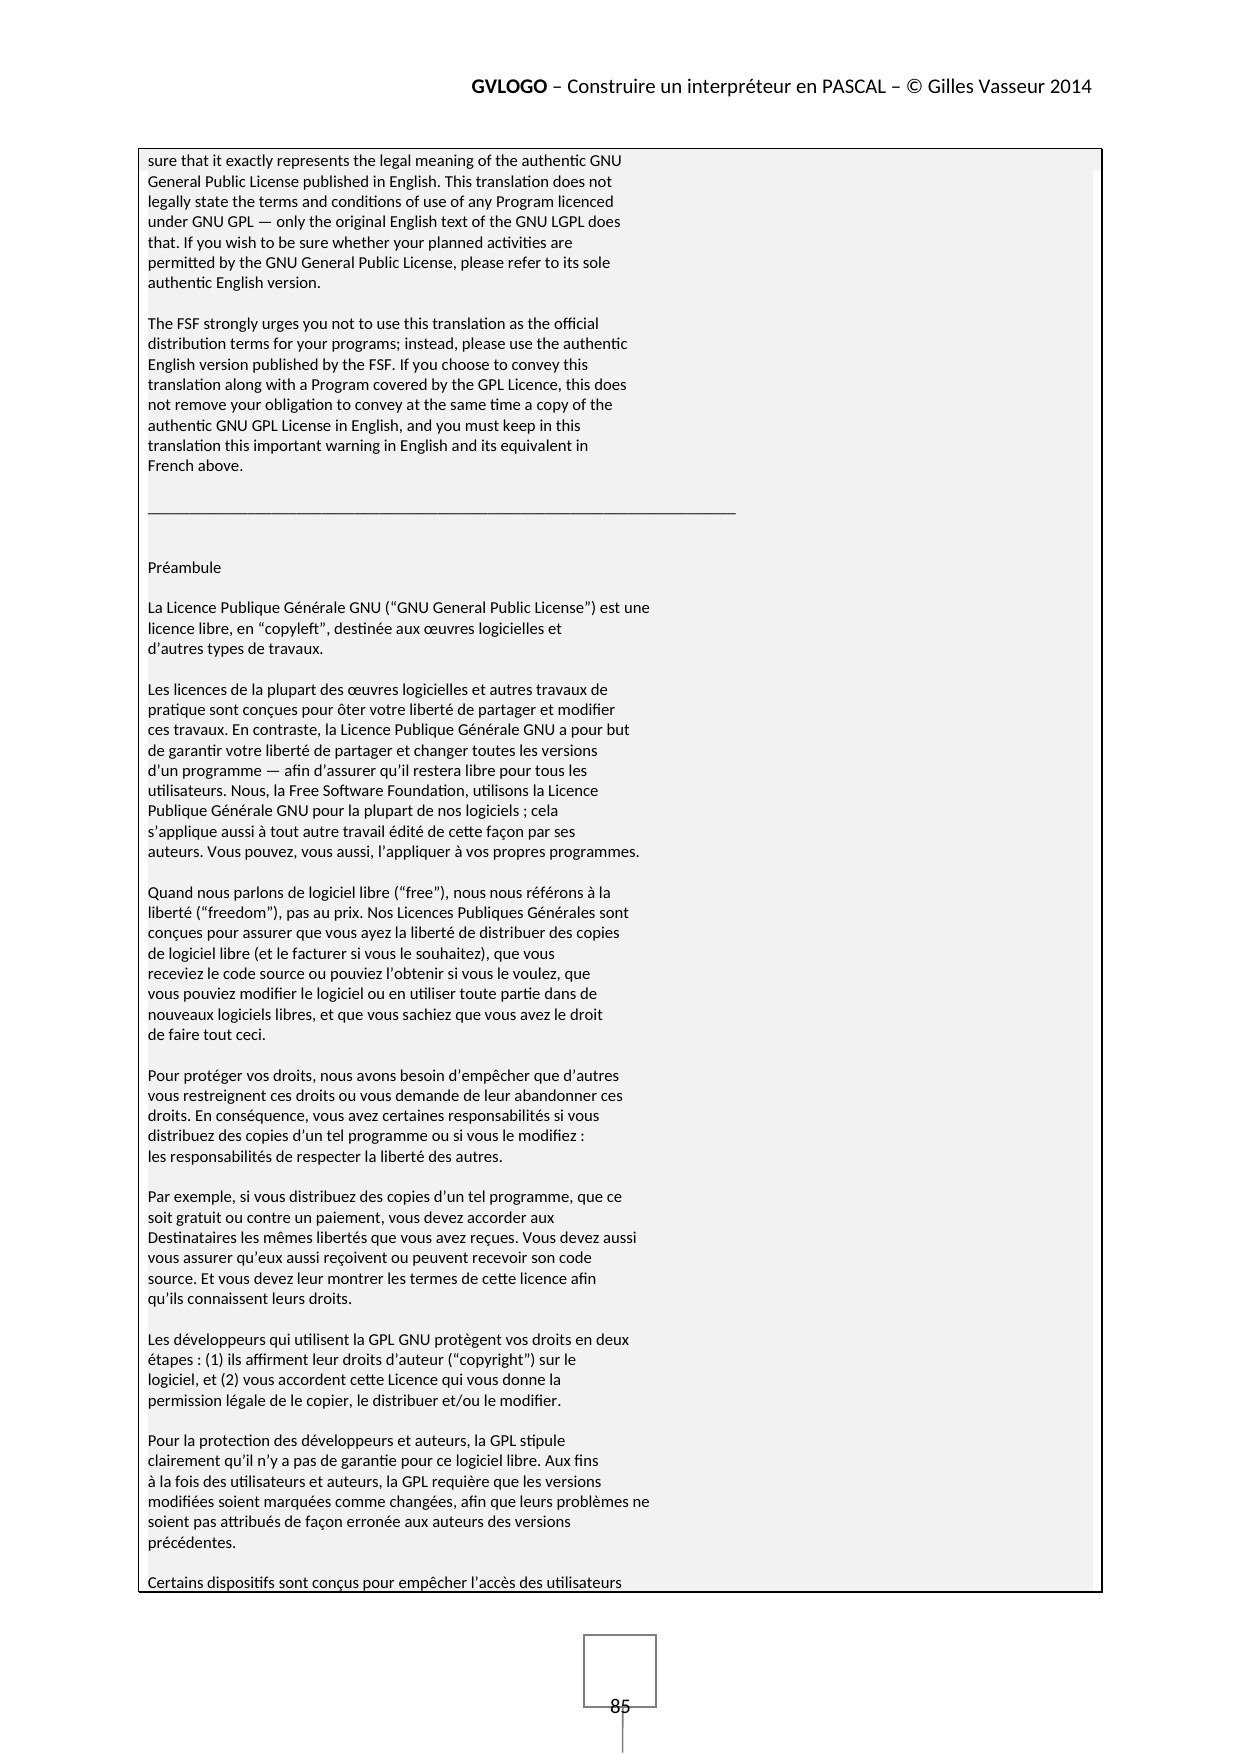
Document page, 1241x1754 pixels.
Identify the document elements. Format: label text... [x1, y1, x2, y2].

text translation this important warning in English and its equivalent in [148, 435, 1093, 455]
text permitted by the GNU General Public License, please refer to its sole [148, 252, 1093, 273]
text utilisateurs. Nous, la Free Software Foundation, utilisons la Licence [148, 780, 1093, 801]
text à la fois des utilisateurs et auteurs, la GPL requière que les versions [148, 1471, 1093, 1491]
text d’un programme — afin d’assurer qu’il restera libre pour tous les [148, 760, 1093, 780]
text licence libre, en “copyleft”, destinée aux œuvres logicielles et [148, 618, 1093, 638]
text droits. En conséquence, vous avez certaines responsabilités si vous [148, 1105, 1093, 1126]
text clairement qu’il n’y a pas de garantie pour ce logiciel libre. Aux fins [148, 1451, 1093, 1471]
text Publique Générale GNU pour la plupart de nos logiciels ; cela [148, 801, 1093, 821]
text vous assurer qu’eux aussi reçoivent ou peuvent recevoir son code [148, 1248, 1093, 1268]
text vous restreignent ces droits ou vous demande de leur abandonner ces [148, 1085, 1093, 1105]
text translation along with a Program covered by the GPL Licence, this does [148, 374, 1093, 394]
text The FSF strongly urges you not to use this translation as the official [148, 313, 1093, 333]
text Certains dispositifs sont conçus pour empêcher l’accès des utilisateurs [148, 1573, 1093, 1591]
text Quand nous parlons de logiciel libre (“free”), nous nous référons à la [148, 882, 1093, 902]
text nouveaux logiciels libres, et que vous sachiez que vous avez le droit [148, 1004, 1093, 1024]
text qu’ils connaissent leurs droits. [148, 1288, 1093, 1308]
text La Licence Publique Générale GNU (“GNU General Public License”) est une [148, 598, 1093, 618]
text distribution terms for your programs; instead, please use the authentic [148, 333, 1093, 354]
text distribuez des copies d’un tel programme ou si vous le modifiez : [148, 1126, 1093, 1146]
text soient pas attribués de façon erronée aux auteurs des versions [148, 1512, 1093, 1532]
text legally state the terms and conditions of use of any Program licenced [148, 191, 1093, 212]
text authentic GNU GPL License in English, and you must keep in this [148, 415, 1093, 435]
text modifiées soient marquées comme changées, afin que leurs problèmes ne [148, 1491, 1093, 1512]
text Destinataires les mêmes libertés que vous avez reçues. Vous devez aussi [148, 1227, 1093, 1248]
text pratique sont conçues pour ôter votre liberté de partager et modifier [148, 699, 1093, 719]
text Par exemple, si vous distribuez des copies d’un tel programme, que ce [148, 1187, 1093, 1207]
text source. Et vous devez leur montrer les termes de cette licence afin [148, 1268, 1093, 1288]
text d’autres types de travaux. [148, 638, 1093, 658]
text s’applique aussi à tout autre travail édité de cette façon par ses [148, 821, 1093, 841]
text soit gratuit ou contre un paiement, vous devez accorder aux [148, 1207, 1093, 1227]
text _______________________________________________________________________ [148, 496, 1093, 516]
text les responsabilités de respecter la liberté des autres. [148, 1146, 1093, 1166]
text French above. [148, 455, 1093, 476]
text that. If you wish to be sure whether your planned activities are [148, 232, 1093, 252]
text Les développeurs qui utilisent la GPL GNU protègent vos droits en deux [148, 1329, 1093, 1349]
text permission légale de le copier, le distribuer et/ou le modifier. [148, 1390, 1093, 1410]
text étapes : (1) ils affirment leur droits d’auteur (“copyright”) sur le [148, 1349, 1093, 1369]
text conçues pour assurer que vous ayez la liberté de distribuer des copies [148, 923, 1093, 943]
text Préambule [148, 557, 1093, 577]
text logiciel, et (2) vous accordent cette Licence qui vous donne la [148, 1369, 1093, 1390]
text vous pouviez modifier le logiciel ou en utiliser toute partie dans de [148, 983, 1093, 1004]
text précédentes. [148, 1532, 1093, 1552]
text liberté (“freedom”), pas au prix. Nos Licences Publiques Générales sont [148, 902, 1093, 923]
text de logiciel libre (et le facturer si vous le souhaitez), que vous [148, 943, 1093, 963]
text Pour la protection des développeurs et auteurs, la GPL stipule [148, 1430, 1093, 1451]
text Pour protéger vos droits, nous avons besoin d’empêcher que d’autres [148, 1065, 1093, 1085]
text General Public License published in English. This translation does not [148, 171, 1093, 191]
text de garantir votre liberté de partager et changer toutes les versions [148, 740, 1093, 760]
text auteurs. Vous pouvez, vous aussi, l’appliquer à vos propres programmes. [148, 841, 1093, 862]
text authentic English version. [148, 273, 1093, 293]
text under GNU GPL — only the original English text of the GNU LGPL does [148, 212, 1093, 232]
text sure that it exactly represents the legal meaning of the authentic GNU [139, 149, 1101, 171]
text not remove your obligation to convey at the same time a copy of the [148, 394, 1093, 415]
text de faire tout ceci. [148, 1024, 1093, 1044]
text Les licences de la plupart des œuvres logicielles et autres travaux de [148, 679, 1093, 699]
text ces travaux. En contraste, la Licence Publique Générale GNU a pour but [148, 719, 1093, 740]
text English version published by the FSF. If you choose to convey this [148, 354, 1093, 374]
text receviez le code source ou pouviez l’obtenir si vous le voulez, que [148, 963, 1093, 983]
